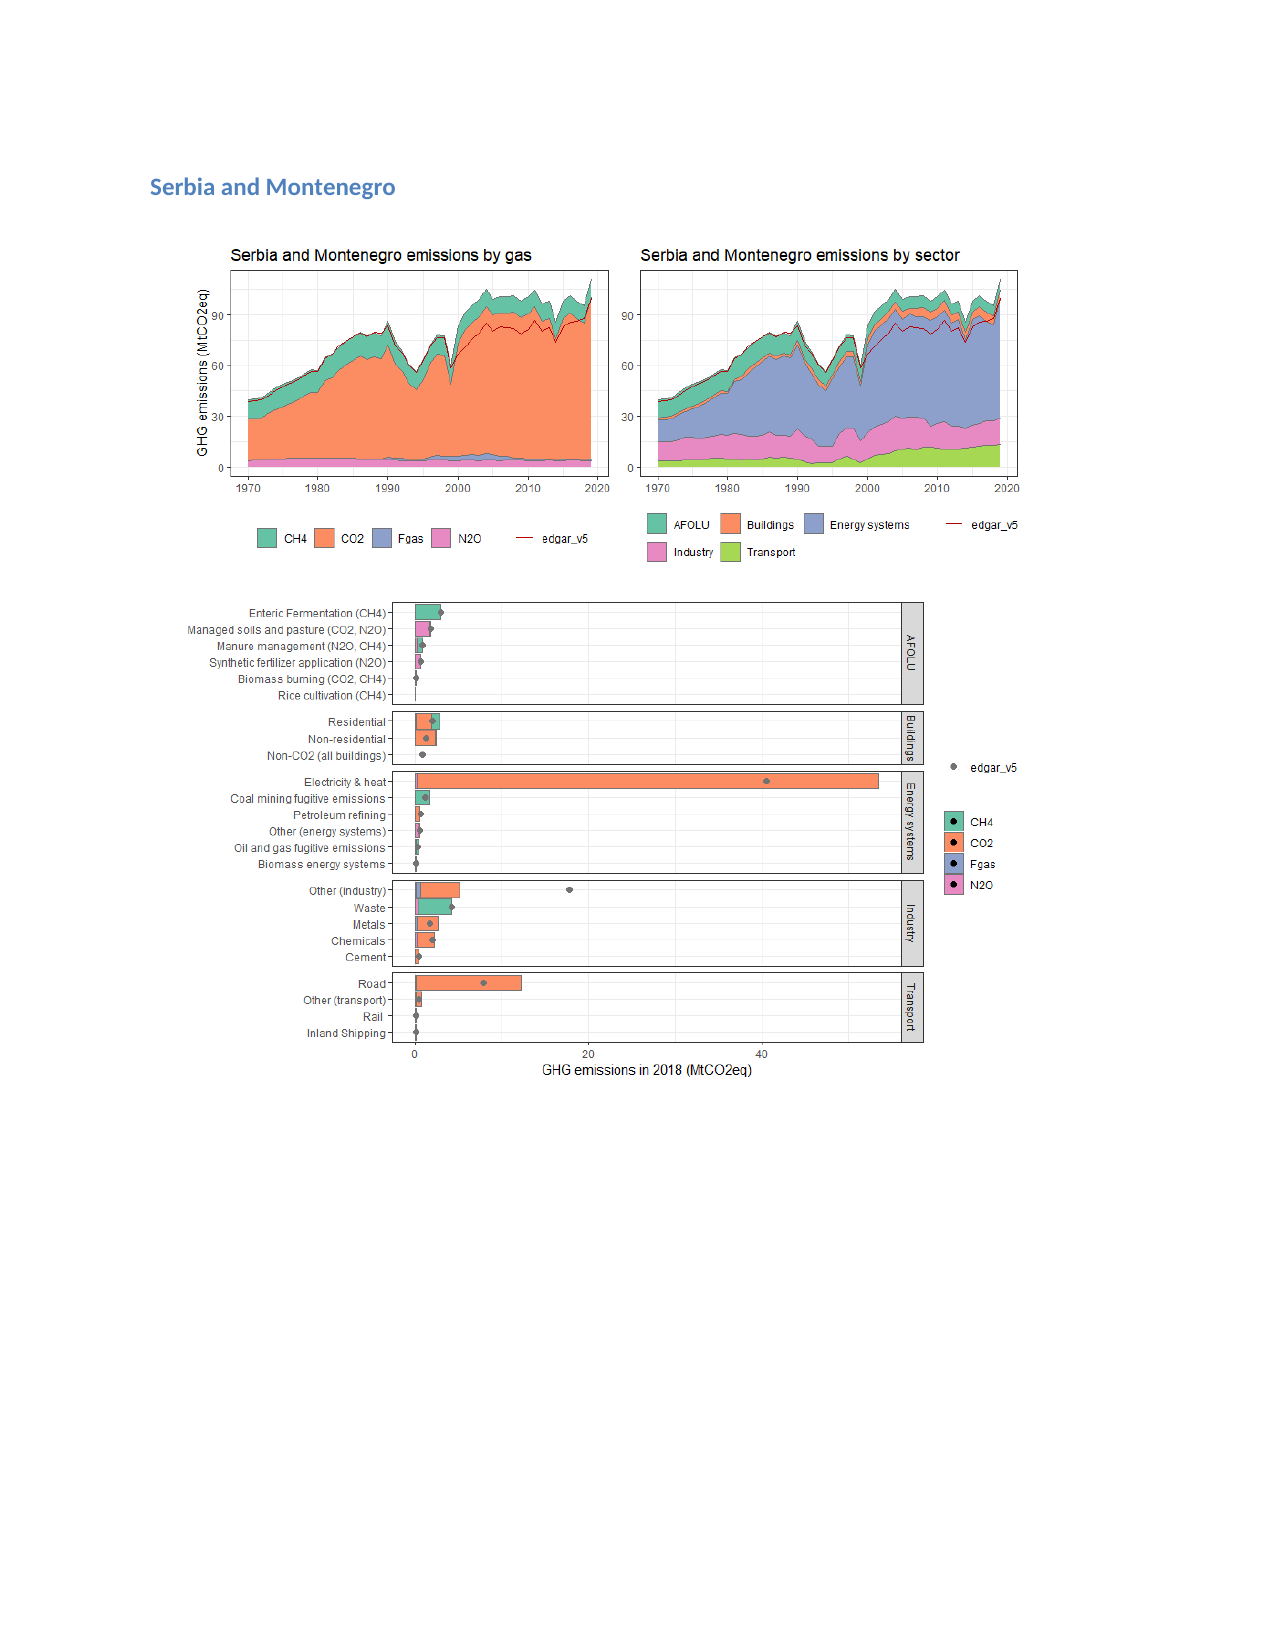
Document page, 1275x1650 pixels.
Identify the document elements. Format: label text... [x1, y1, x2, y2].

subtitle Serbia and Montenegro [150, 171, 1125, 201]
picture [168, 220, 1044, 1096]
